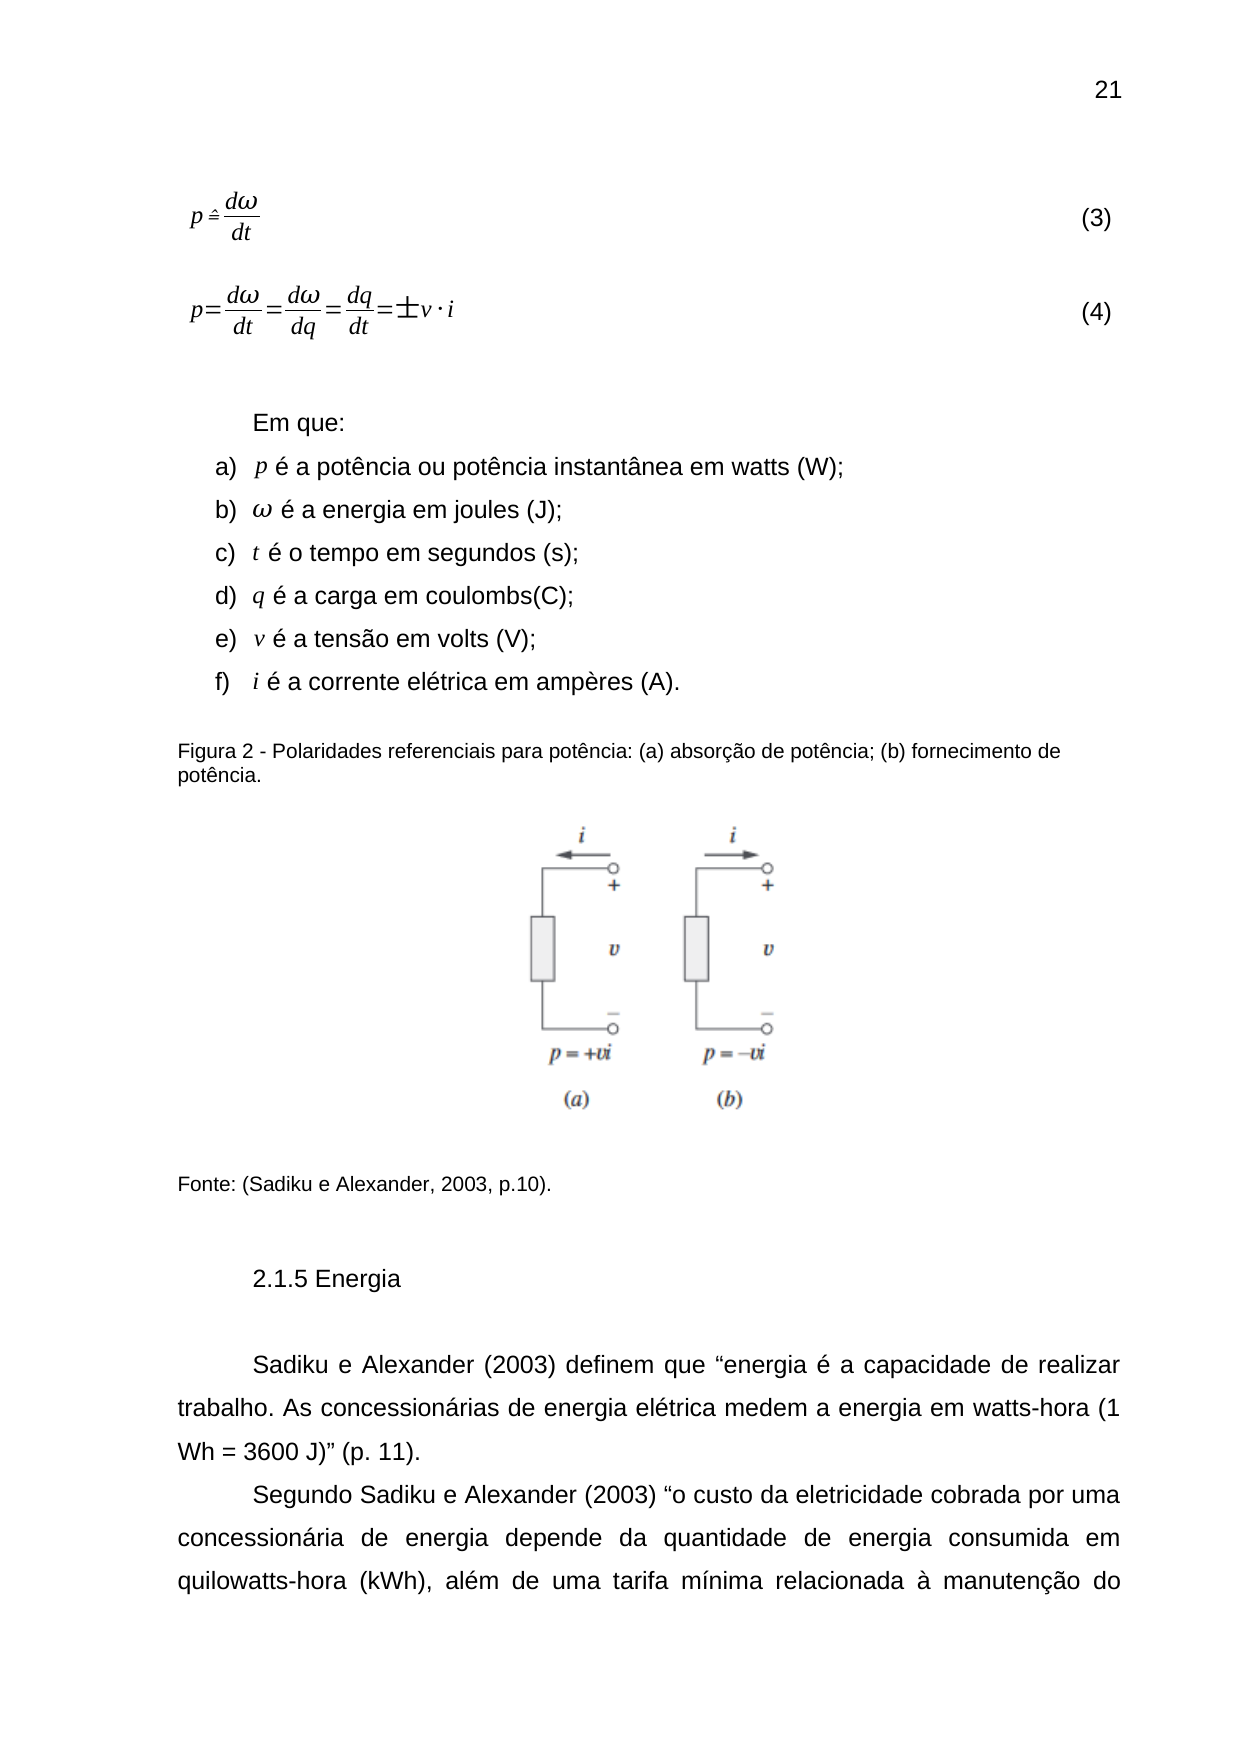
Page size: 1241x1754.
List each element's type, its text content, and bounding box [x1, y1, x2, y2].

list é o tempo em segundos (s); [215, 538, 1122, 567]
list é a corrente elétrica em ampères (A). [215, 667, 1122, 696]
text Fonte: (Sadiku e Alexander, 2003, p.10). [177, 1172, 1122, 1196]
list é a energia em joules (J); [215, 495, 1122, 523]
list é a potência ou potência instantânea em watts (W); [215, 452, 1122, 480]
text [177, 1480, 1122, 1595]
text Em que: [177, 408, 1122, 437]
subtitle Figura 2 - Polaridades referenciais para potência: (a) absorção de potência; (b) fornecimento de potência. [177, 739, 1122, 787]
text Sadiku e Alexander (2003) definem que “energia é a capacidade de realizar trabalho. As concessionárias de energia elétrica medem a energia em watts-hora (1 Wh = 3600 J)” (p. 11). [177, 1350, 1122, 1465]
list é a carga em coulombs(C); [215, 581, 1122, 610]
list é a tensão em volts (V); [215, 624, 1122, 653]
subtitle 2.1.5 Energia [177, 1264, 1122, 1293]
picture [501, 812, 799, 1119]
